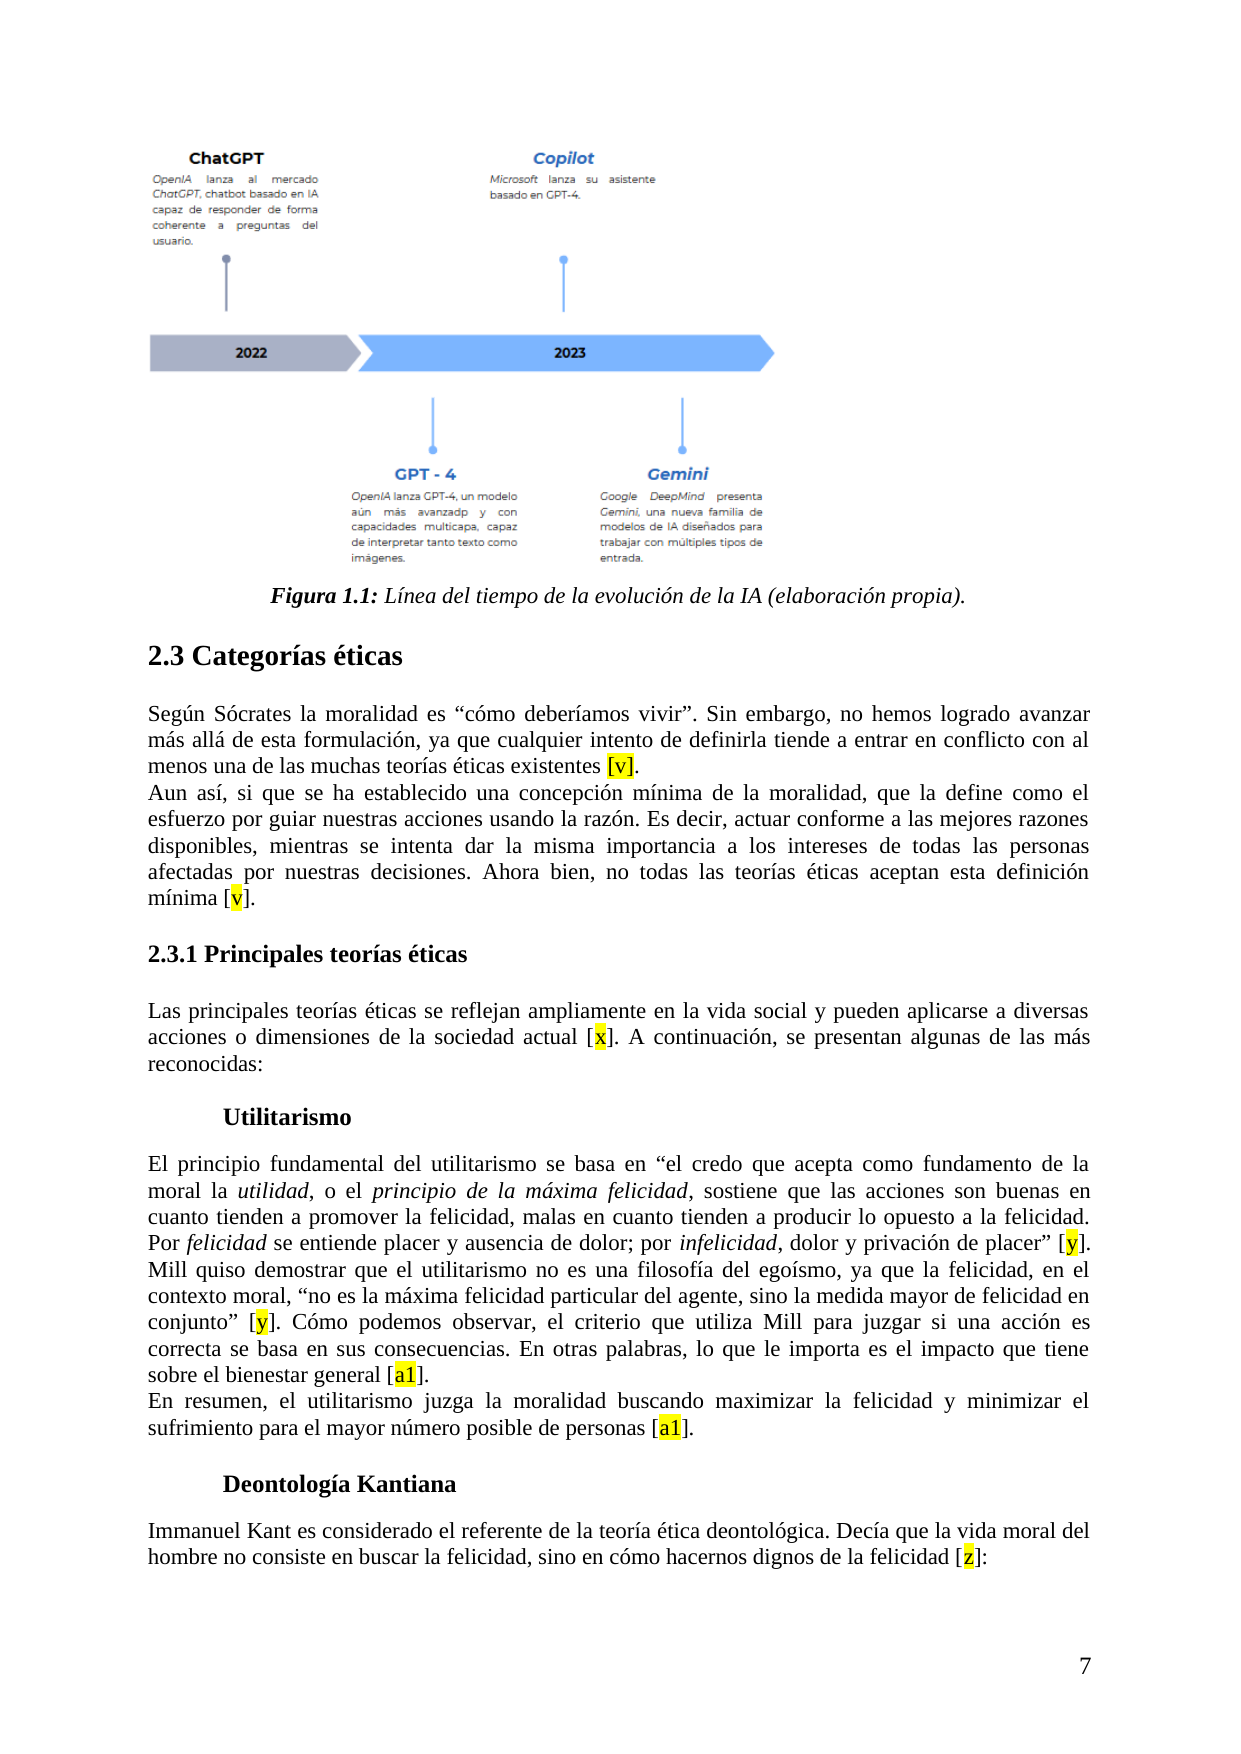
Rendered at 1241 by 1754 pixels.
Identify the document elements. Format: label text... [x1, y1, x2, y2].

text Aun así, si que se ha establecido una concepción mínima de la moralidad, que la define como el esfuerzo por guiar nuestras acciones usando la razón. Es decir, actuar conforme a las mejores razones disponibles, mientras se intenta dar la misma importancia a los intereses de todas las personas afectadas por nuestras decisiones. Ahora bien, no todas las teorías éticas aceptan esta definición mínima [v]. [148, 779, 1091, 911]
subtitle 2.3 Categorías éticas [148, 638, 1091, 671]
picture [147, 147, 780, 583]
text Deontología Kantiana [148, 1469, 1091, 1498]
text En resumen, el utilitarismo juzga la moralidad buscando maximizar la felicidad y minimizar el sufrimiento para el mayor número posible de personas [a1]. [148, 1387, 1091, 1440]
subtitle 2.3.1 Principales teorías éticas [148, 939, 1091, 968]
text Utilitarismo [148, 1102, 1091, 1131]
text Immanuel Kant es considerado el referente de la teoría ética deontológica. Decía que la vida moral del hombre no consiste en buscar la felicidad, sino en cómo hacernos dignos de la felicidad [z]: [148, 1517, 1091, 1569]
text Figura 1.1: Línea del tiempo de la evolución de la IA (elaboración propia). [148, 582, 1091, 609]
text Las principales teorías éticas se reflejan ampliamente en la vida social y pueden aplicarse a diversas acciones o dimensiones de la sociedad actual [x]. A continuación, se presentan algunas de las más reconocidas: [148, 997, 1091, 1076]
text El principio fundamental del utilitarismo se basa en “el credo que acepta como fundamento de la moral la utilidad, o el principio de la máxima felicidad, sostiene que las acciones son buenas en cuanto tienden a promover la felicidad, malas en cuanto tienden a producir lo opuesto a la felicidad. Por felicidad se entiende placer y ausencia de dolor; por infelicidad, dolor y privación de placer” [y]. Mill quiso demostrar que el utilitarismo no es una filosofía del egoísmo, ya que la felicidad, en el contexto moral, “no es la máxima felicidad particular del agente, sino la medida mayor de felicidad en conjunto” [y]. Cómo podemos observar, el criterio que utiliza Mill para juzgar si una acción es correcta se basa en sus consecuencias. En otras palabras, lo que le importa es el impacto que tiene sobre el bienestar general [a1]. [148, 1150, 1091, 1387]
text Según Sócrates la moralidad es “cómo deberíamos vivir”. Sin embargo, no hemos logrado avanzar más allá de esta formulación, ya que cualquier intento de definirla tiende a entrar en conflicto con al menos una de las muchas teorías éticas existentes [v]. [148, 700, 1091, 779]
